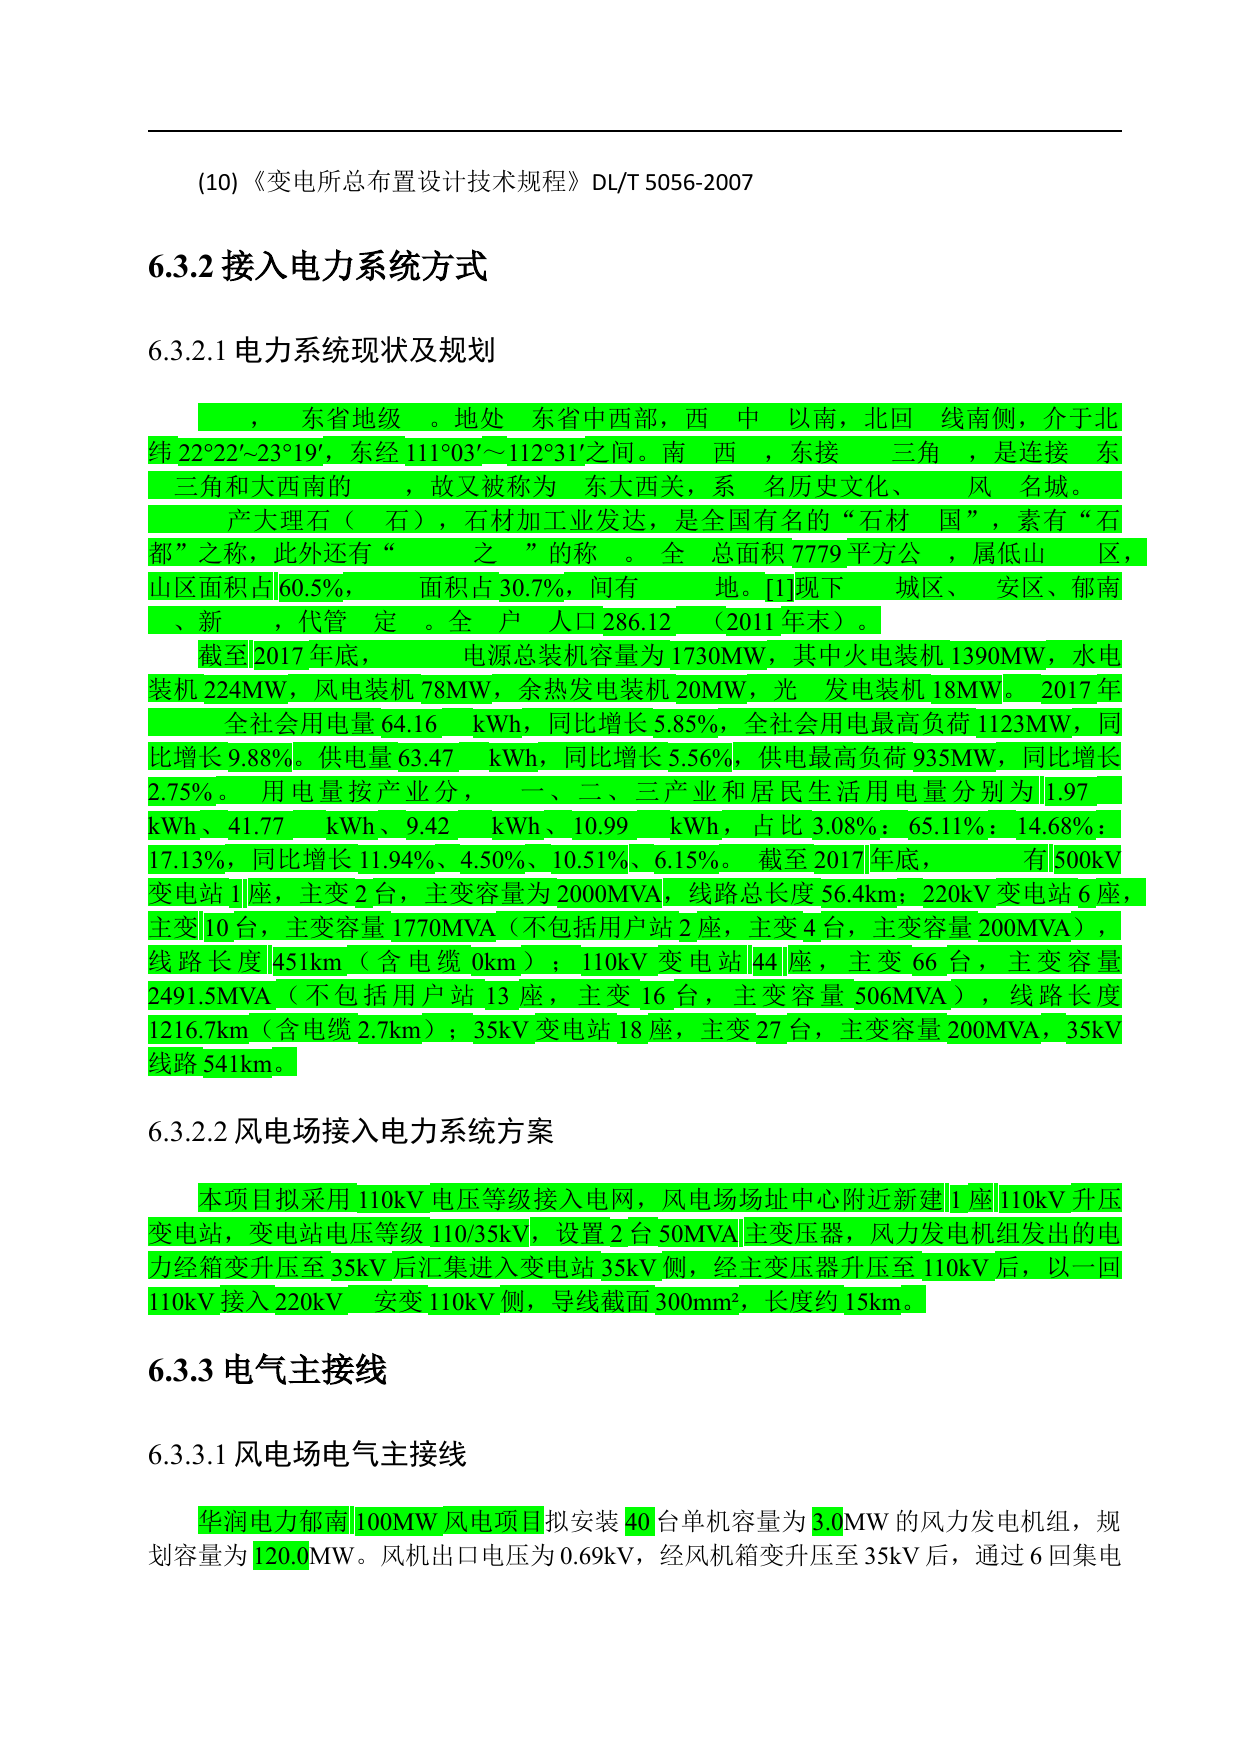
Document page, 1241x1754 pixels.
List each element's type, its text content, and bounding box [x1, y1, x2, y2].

list 《变电所总布置设计技术规程》DL/T 5056-2007 [198, 164, 1122, 198]
text 6.3.3电气主接线 [148, 1334, 1122, 1402]
text 截至2017年底，云浮市电源总装机容量为1730MW，其中火电装机1390MW，水电装机224MW，风电装机78MW，余热发电装机20MW，光伏发电装机18MW。 2017年云浮市全社会用电量64.16亿kWh，同比增长5.85%，全社会用电最高负荷1123MW，同比增长9.88%。供电量63.47亿kWh，同比增长5.56%，供电最高负荷935MW，同比增长2.75%。 用电量按产业分，第一、二、三产业和居民生活用电量分别为1.97亿kWh、41.77亿kWh、9.42亿kWh、10.99亿kWh，占比3.08%：65.11%：14.68%：17.13%，同比增长11.94%、4.50%、10.51%、6.15%。 截至2017年底，云浮市有500kV变电站1座，主变2台，主变容量为2000MVA，线路总长度56.4km；220kV变电站6座，主变10台，主变容量1770MVA（不包括用户站2座，主变4台，主变容量200MVA），线路长度451km（含电缆0km）；110kV变电站44座，主变66台，主变容量2491.5MVA（不包括用户站13座，主变16台，主变容量506MVA），线路长度1216.7km（含电缆2.7km）；35kV变电站18座，主变27台，主变容量200MVA，35kV线路541km。 [148, 736, 1122, 981]
text 6.3.3.1风电场电气主接线 [148, 1419, 1122, 1487]
text 本项目拟采用110kV电压等级接入电网，风电场场址中心附近新建1座110kV升压变电站，变电站电压等级110/35kV，设置2台50MVA主变压器，风力发电机组发出的电力经箱变升压至35kV后汇集进入变电站35kV侧，经主变压器升压至110kV后，以一回110kV接入220kV仁安变110kV侧，导线截面300mm²，长度约15km。 [148, 1279, 1122, 1317]
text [148, 1504, 1122, 1572]
text 云浮，广东省地级市。地处广东省中西部，西江中游以南，北回归线南侧，介于北纬22°22′~23°19′，东经111°03′～112°31′之间。南傍西江，东接珠江三角洲，是连接广东珠三角和大西南的枢纽，故又被称为广东大西关，系著名历史文化、旅游风景名城。云浮市盛产大理石（云石），石材加工业发达，是全国有名的“石材王国”，素有“石都”之称，此外还有“沙糖桔之乡”的称誉。 全市总面积7779平方公里，属低山丘陵区，山区面积占60.5%，丘陵面积占30.7%，间有河谷盆地。[1]现下辖云城区、云安区、郁南县、新兴县，代管罗定市。全市户籍人口286.12万（2011年末）。 [148, 566, 1122, 638]
text 本项目拟采用110kV电压等级接入电网，风电场场址中心附近新建1座110kV升压变电站，变电站电压等级110/35kV，设置2台50MVA主变压器，风力发电机组发出的电力经箱变升压至35kV后汇集进入变电站35kV侧，经主变压器升压至110kV后，以一回110kV接入220kV仁安变110kV侧，导线截面300mm²，长度约15km。 [148, 1181, 1122, 1253]
text 6.3.2接入电力系统方式 [148, 230, 1122, 298]
text 6.3.2.1电力系统现状及规划 [148, 315, 1122, 383]
text 截至2017年底，云浮市电源总装机容量为1730MW，其中火电装机1390MW，水电装机224MW，风电装机78MW，余热发电装机20MW，光伏发电装机18MW。 2017年云浮市全社会用电量64.16亿kWh，同比增长5.85%，全社会用电最高负荷1123MW，同比增长9.88%。供电量63.47亿kWh，同比增长5.56%，供电最高负荷935MW，同比增长2.75%。 用电量按产业分，第一、二、三产业和居民生活用电量分别为1.97亿kWh、41.77亿kWh、9.42亿kWh、10.99亿kWh，占比3.08%：65.11%：14.68%：17.13%，同比增长11.94%、4.50%、10.51%、6.15%。 截至2017年底，云浮市有500kV变电站1座，主变2台，主变容量为2000MVA，线路总长度56.4km；220kV变电站6座，主变10台，主变容量1770MVA（不包括用户站2座，主变4台，主变容量200MVA），线路长度451km（含电缆0km）；110kV变电站44座，主变66台，主变容量2491.5MVA（不包括用户站13座，主变16台，主变容量506MVA），线路长度1216.7km（含电缆2.7km）；35kV变电站18座，主变27台，主变容量200MVA，35kV线路541km。 [148, 638, 1122, 709]
text 云浮，广东省地级市。地处广东省中西部，西江中游以南，北回归线南侧，介于北纬22°22′~23°19′，东经111°03′～112°31′之间。南傍西江，东接珠江三角洲，是连接广东珠三角和大西南的枢纽，故又被称为广东大西关，系著名历史文化、旅游风景名城。云浮市盛产大理石（云石），石材加工业发达，是全国有名的“石材王国”，素有“石都”之称，此外还有“沙糖桔之乡”的称誉。 全市总面积7779平方公里，属低山丘陵区，山区面积占60.5%，丘陵面积占30.7%，间有河谷盆地。[1]现下辖云城区、云安区、郁南县、新兴县，代管罗定市。全市户籍人口286.12万（2011年末）。 [148, 400, 1122, 438]
text 6.3.2.2风电场接入电力系统方案 [148, 1096, 1122, 1164]
